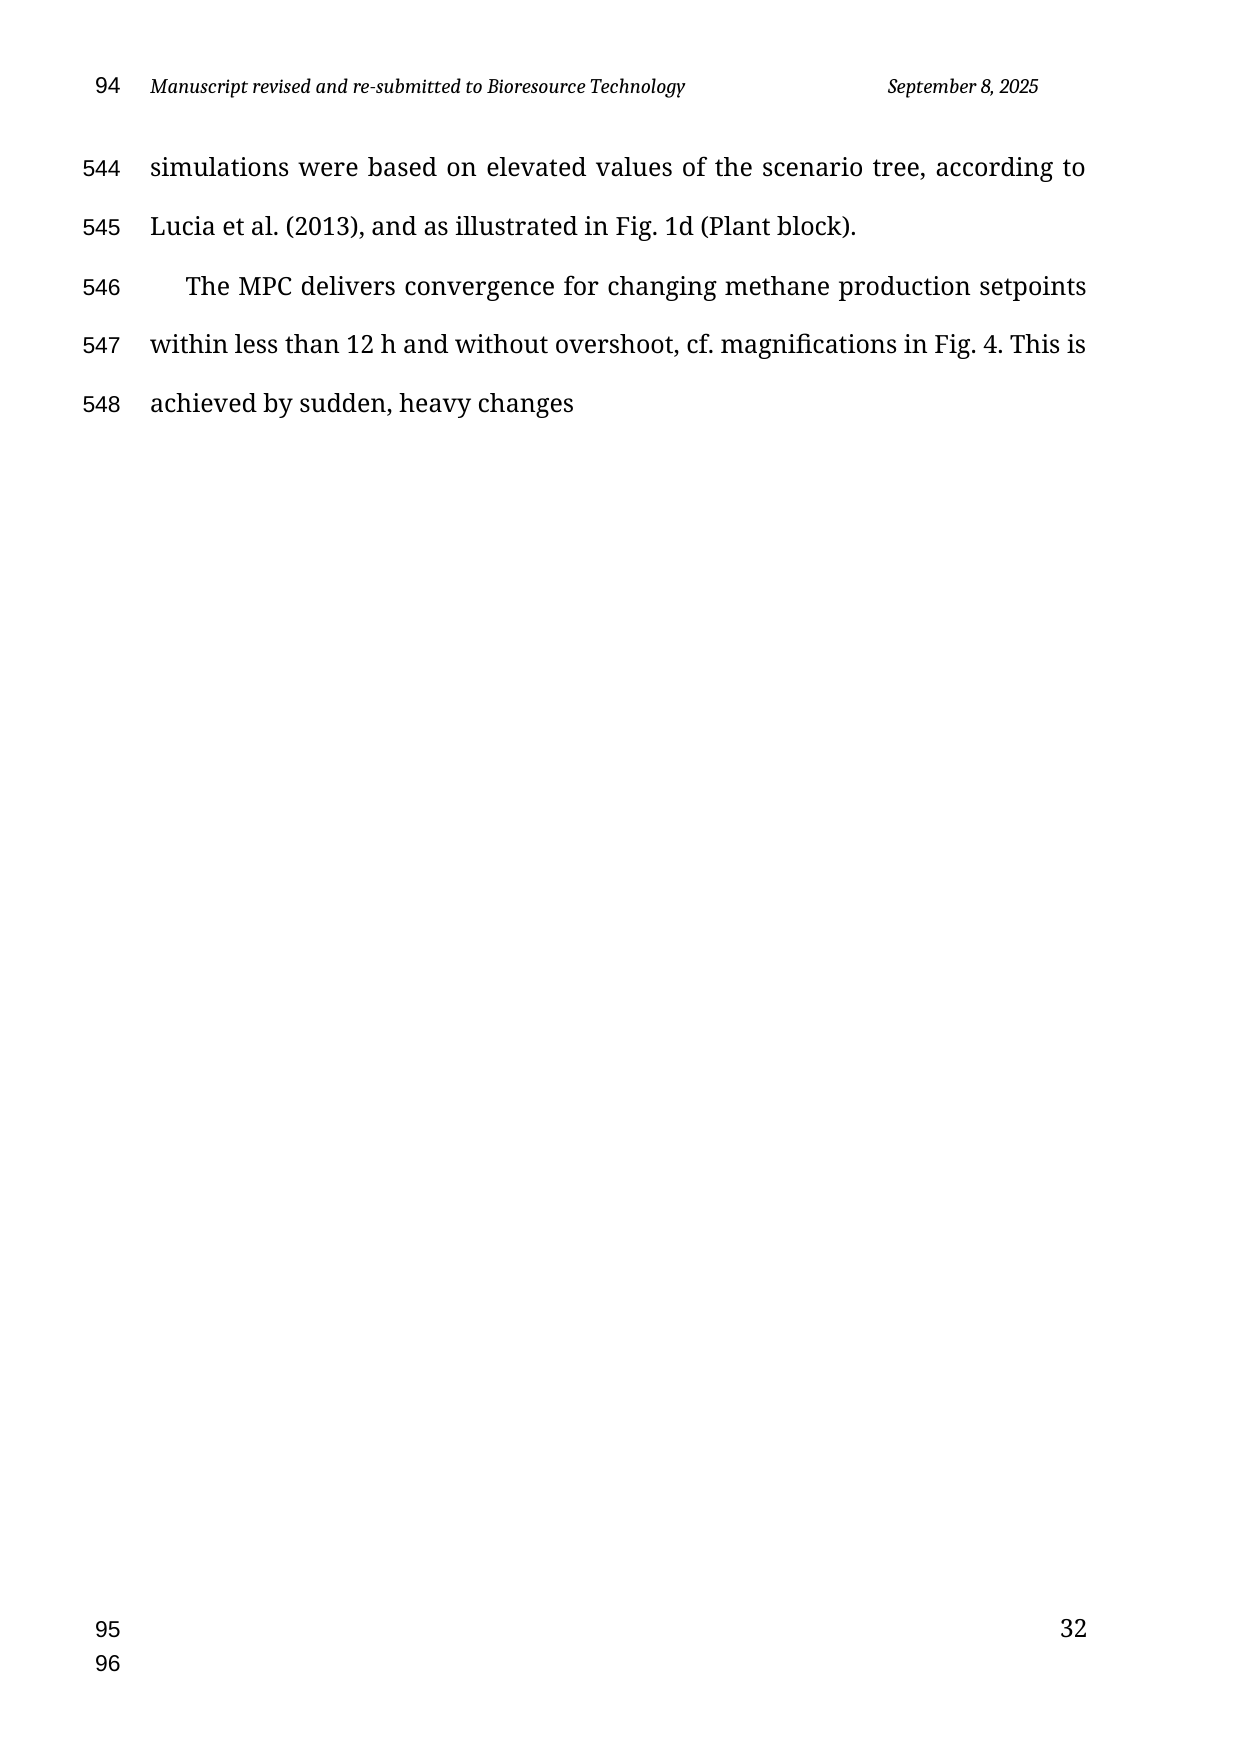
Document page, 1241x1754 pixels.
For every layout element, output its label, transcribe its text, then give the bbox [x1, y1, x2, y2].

text The MPC delivers convergence for changing methane production setpoints within less than 12 h and without overshoot, cf. magnifications in Fig. 4. This is achieved by sudden, heavy changes [150, 268, 1087, 420]
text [150, 150, 1087, 243]
